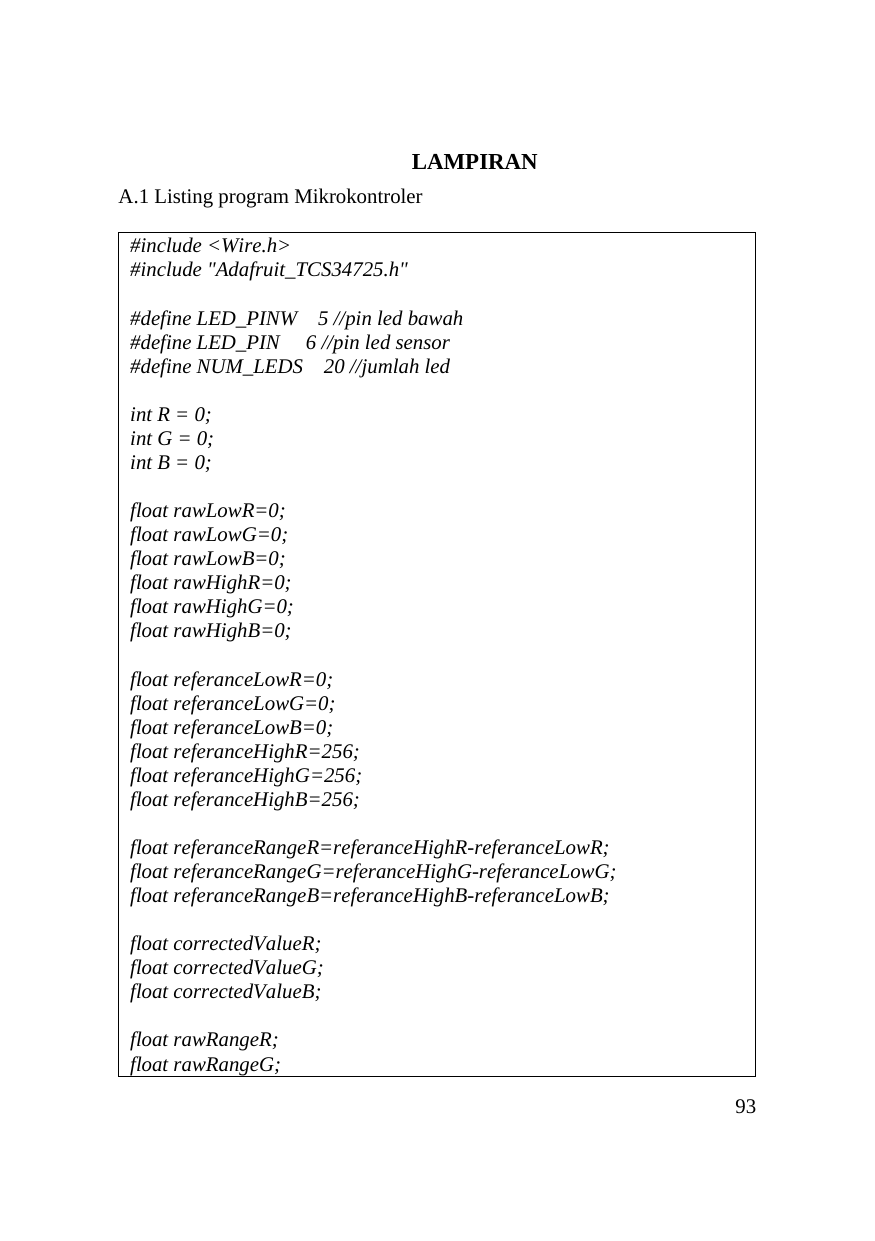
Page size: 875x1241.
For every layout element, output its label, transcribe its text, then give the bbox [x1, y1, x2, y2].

text A.1 Listing program Mikrokontroler [118, 184, 756, 208]
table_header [119, 233, 755, 1076]
subtitle LAMPIRAN [118, 148, 756, 174]
